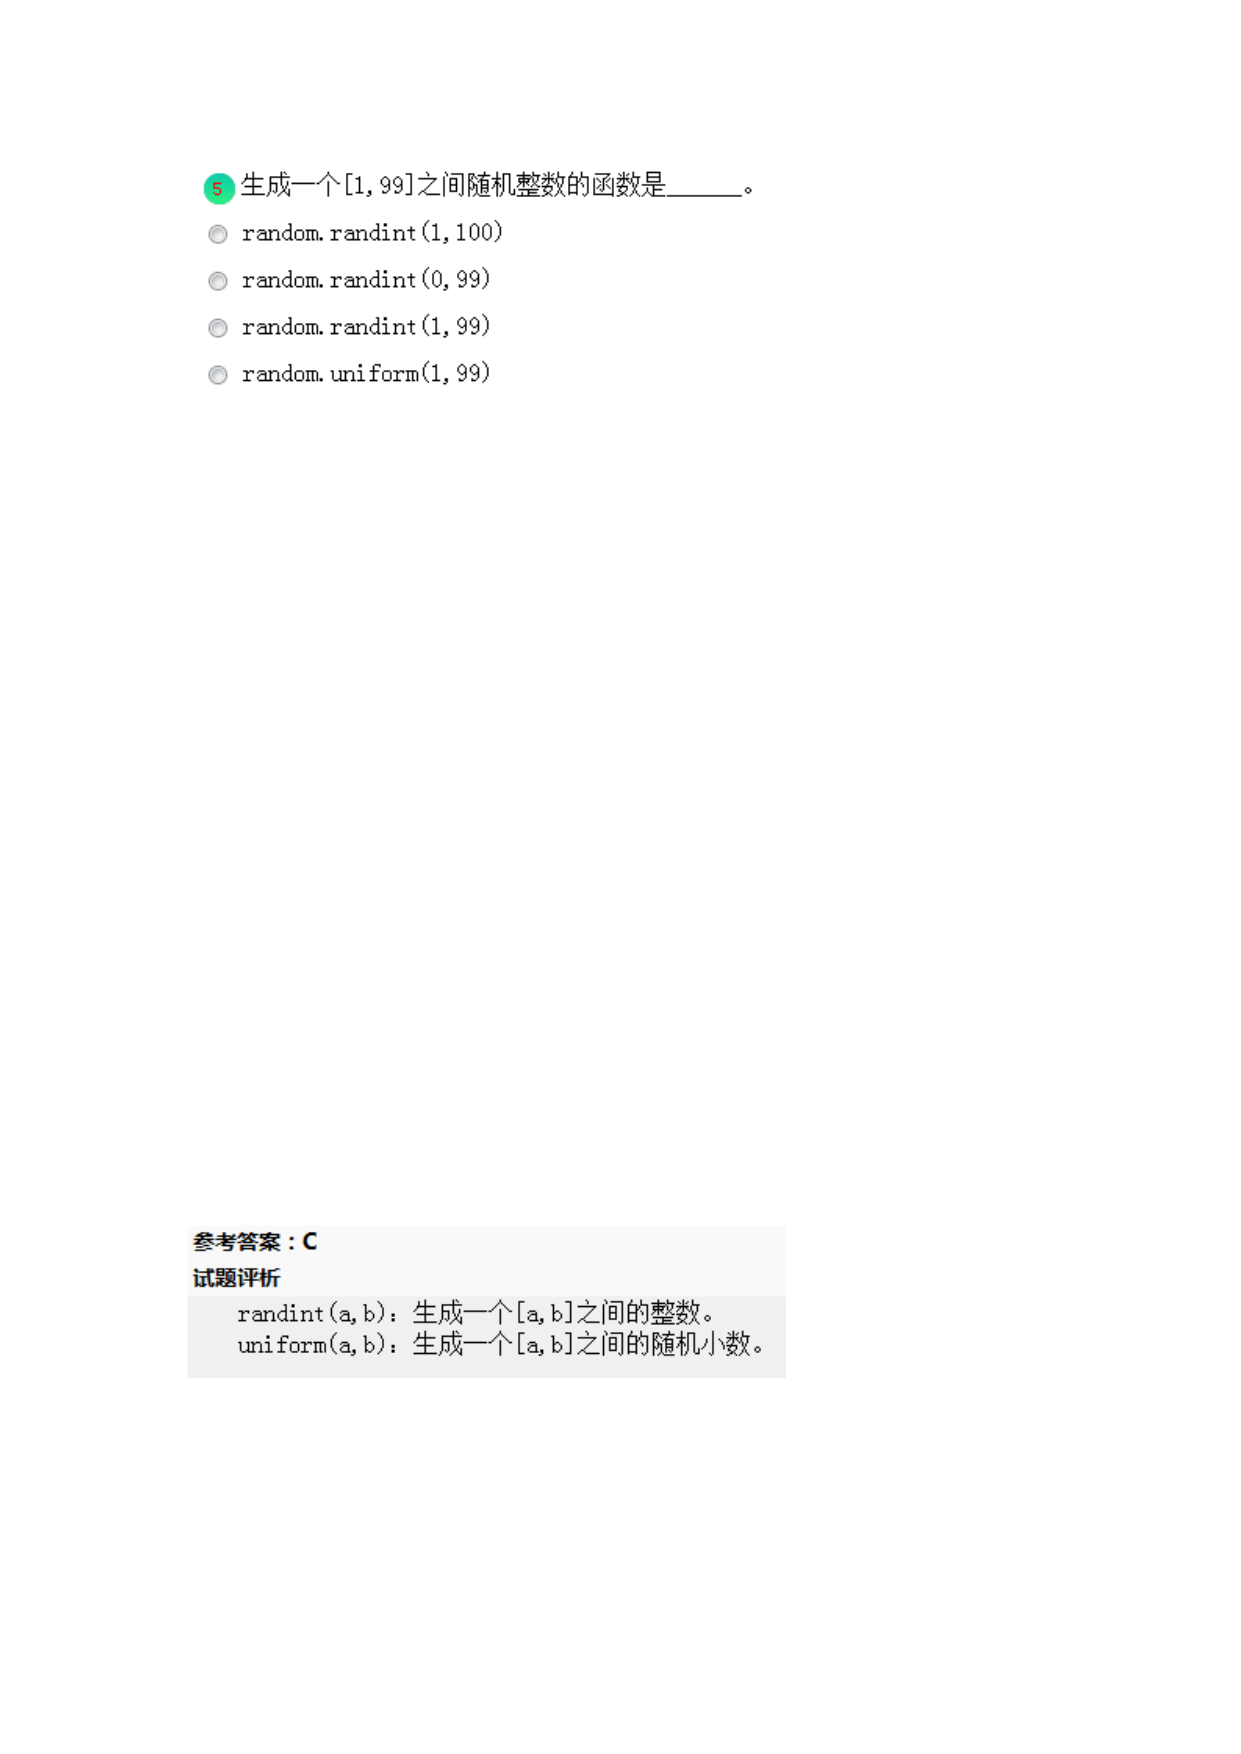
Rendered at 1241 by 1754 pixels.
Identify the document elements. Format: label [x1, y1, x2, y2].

picture [187, 162, 786, 1378]
